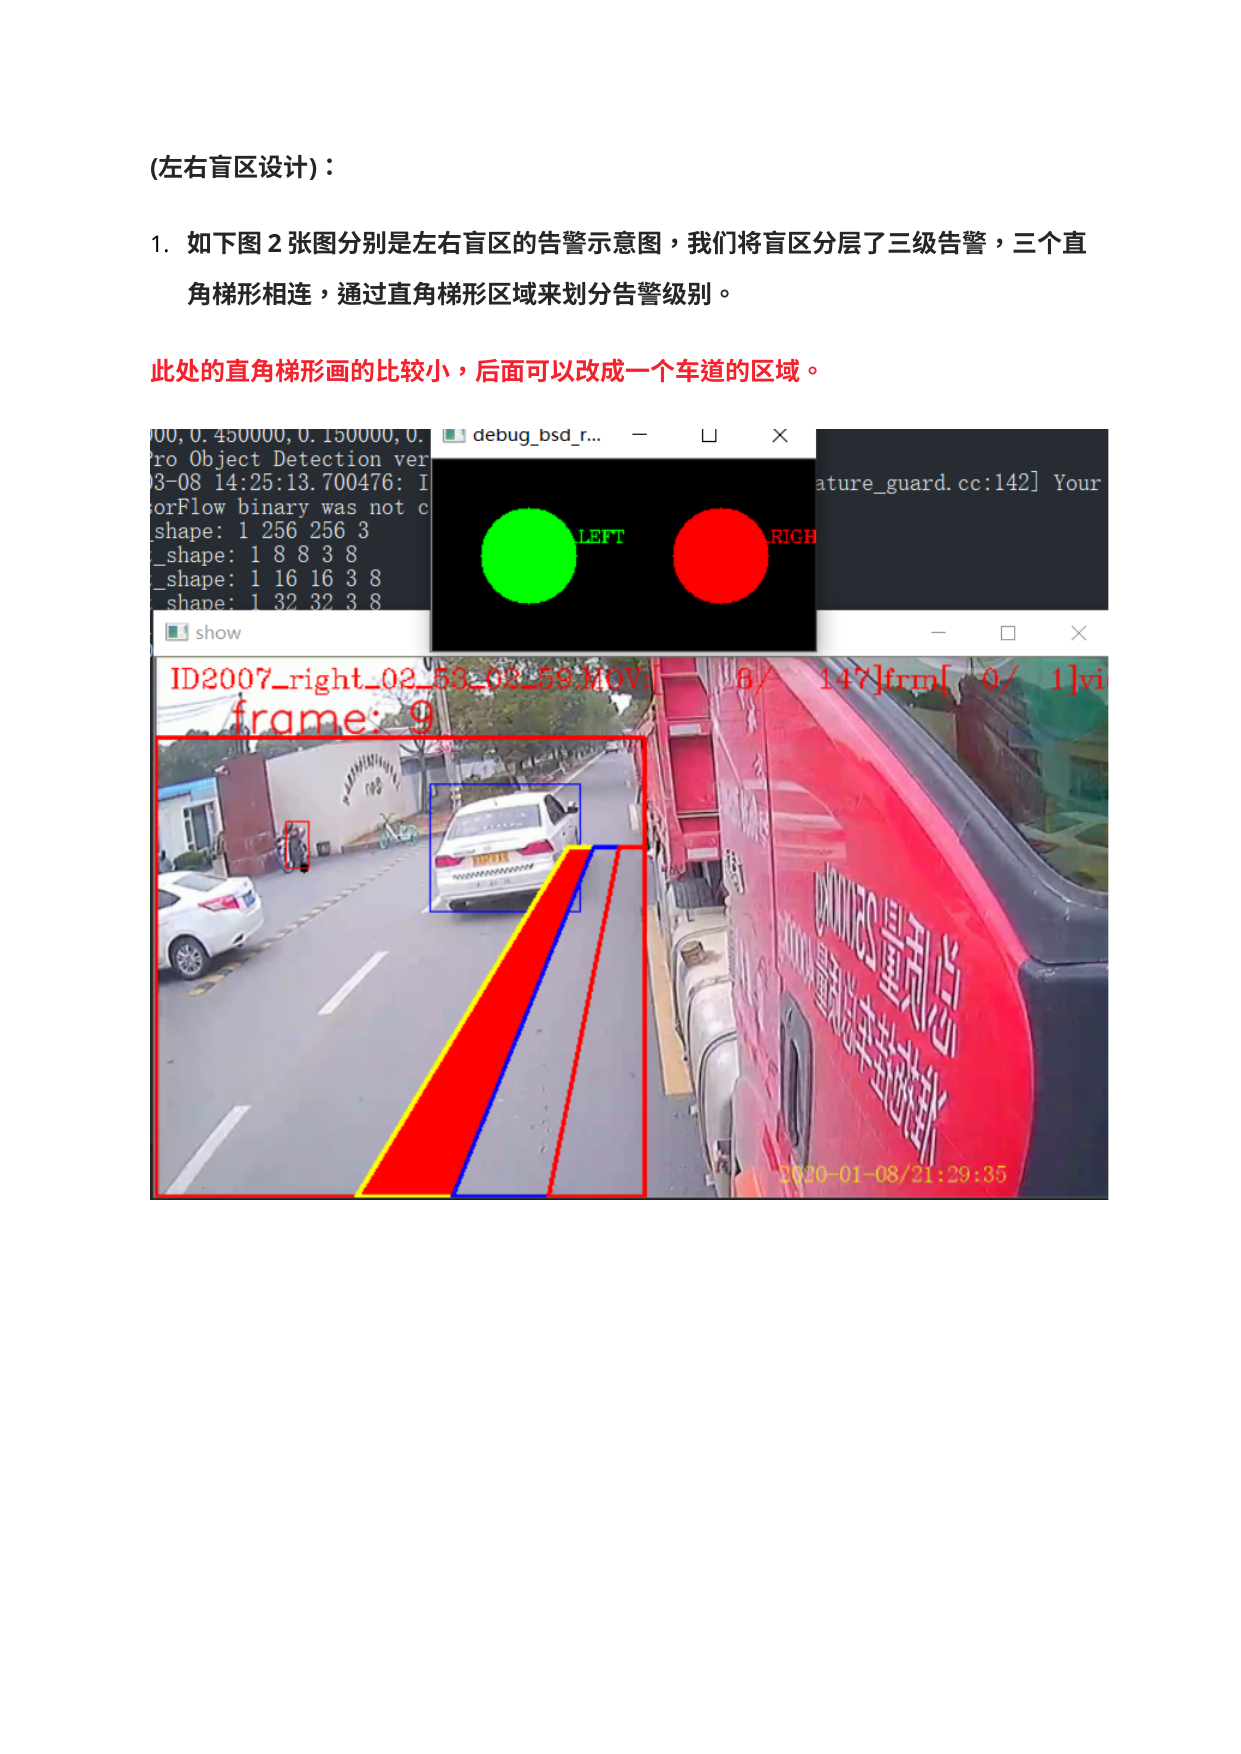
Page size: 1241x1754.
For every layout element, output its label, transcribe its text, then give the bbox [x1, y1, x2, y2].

list 如下图2张图分别是左右盲区的告警示意图，我们将盲区分层了三级告警，三个直角梯形相连，通过直角梯形区域来划分告警级别。 [150, 226, 1090, 311]
text 此处的直角梯形画的比较小，后面可以改成一个车道的区域。 [150, 353, 1090, 387]
picture [150, 429, 1109, 1200]
text (左右盲区设计)： [150, 150, 1090, 184]
